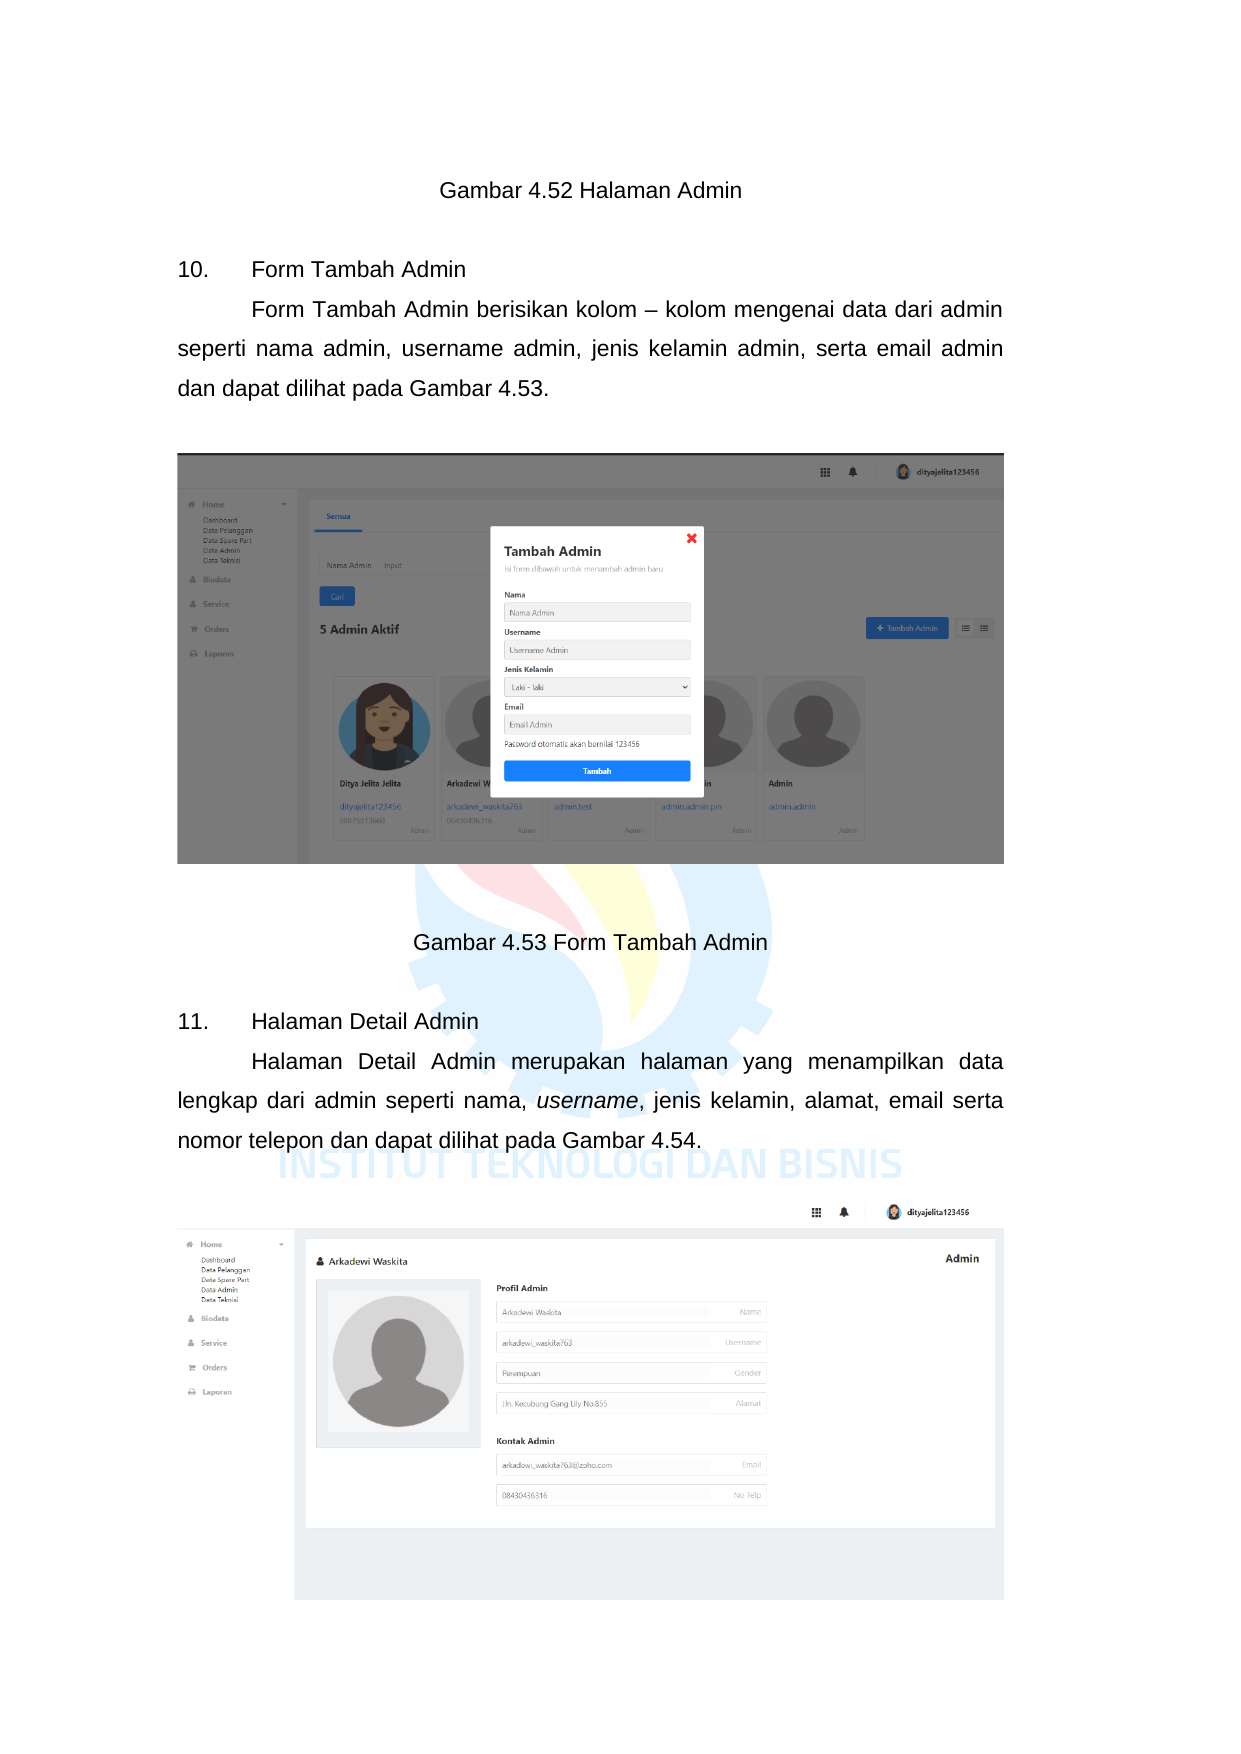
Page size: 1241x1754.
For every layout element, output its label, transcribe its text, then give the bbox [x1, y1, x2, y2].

picture [177, 1196, 1004, 1600]
text Gambar 4.53 Form Tambah Admin [177, 929, 1004, 956]
picture [177, 453, 1004, 864]
text Gambar 4.52 Halaman Admin [177, 177, 1004, 203]
list Form Tambah Admin berisikan kolom – kolom mengenai data dari admin seperti nama admin, username admin, jenis kelamin admin, serta email admin dan dapat dilihat pada Gambar 4.53. [177, 296, 1004, 401]
list Halaman Detail Admin [177, 1008, 1004, 1034]
list Form Tambah Admin [177, 256, 1004, 282]
text Halaman Detail Admin merupakan halaman yang menampilkan data lengkap dari admin seperti nama, username, jenis kelamin, alamat, email serta nomor telepon dan dapat dilihat pada Gambar 4.54. [177, 1048, 1004, 1153]
